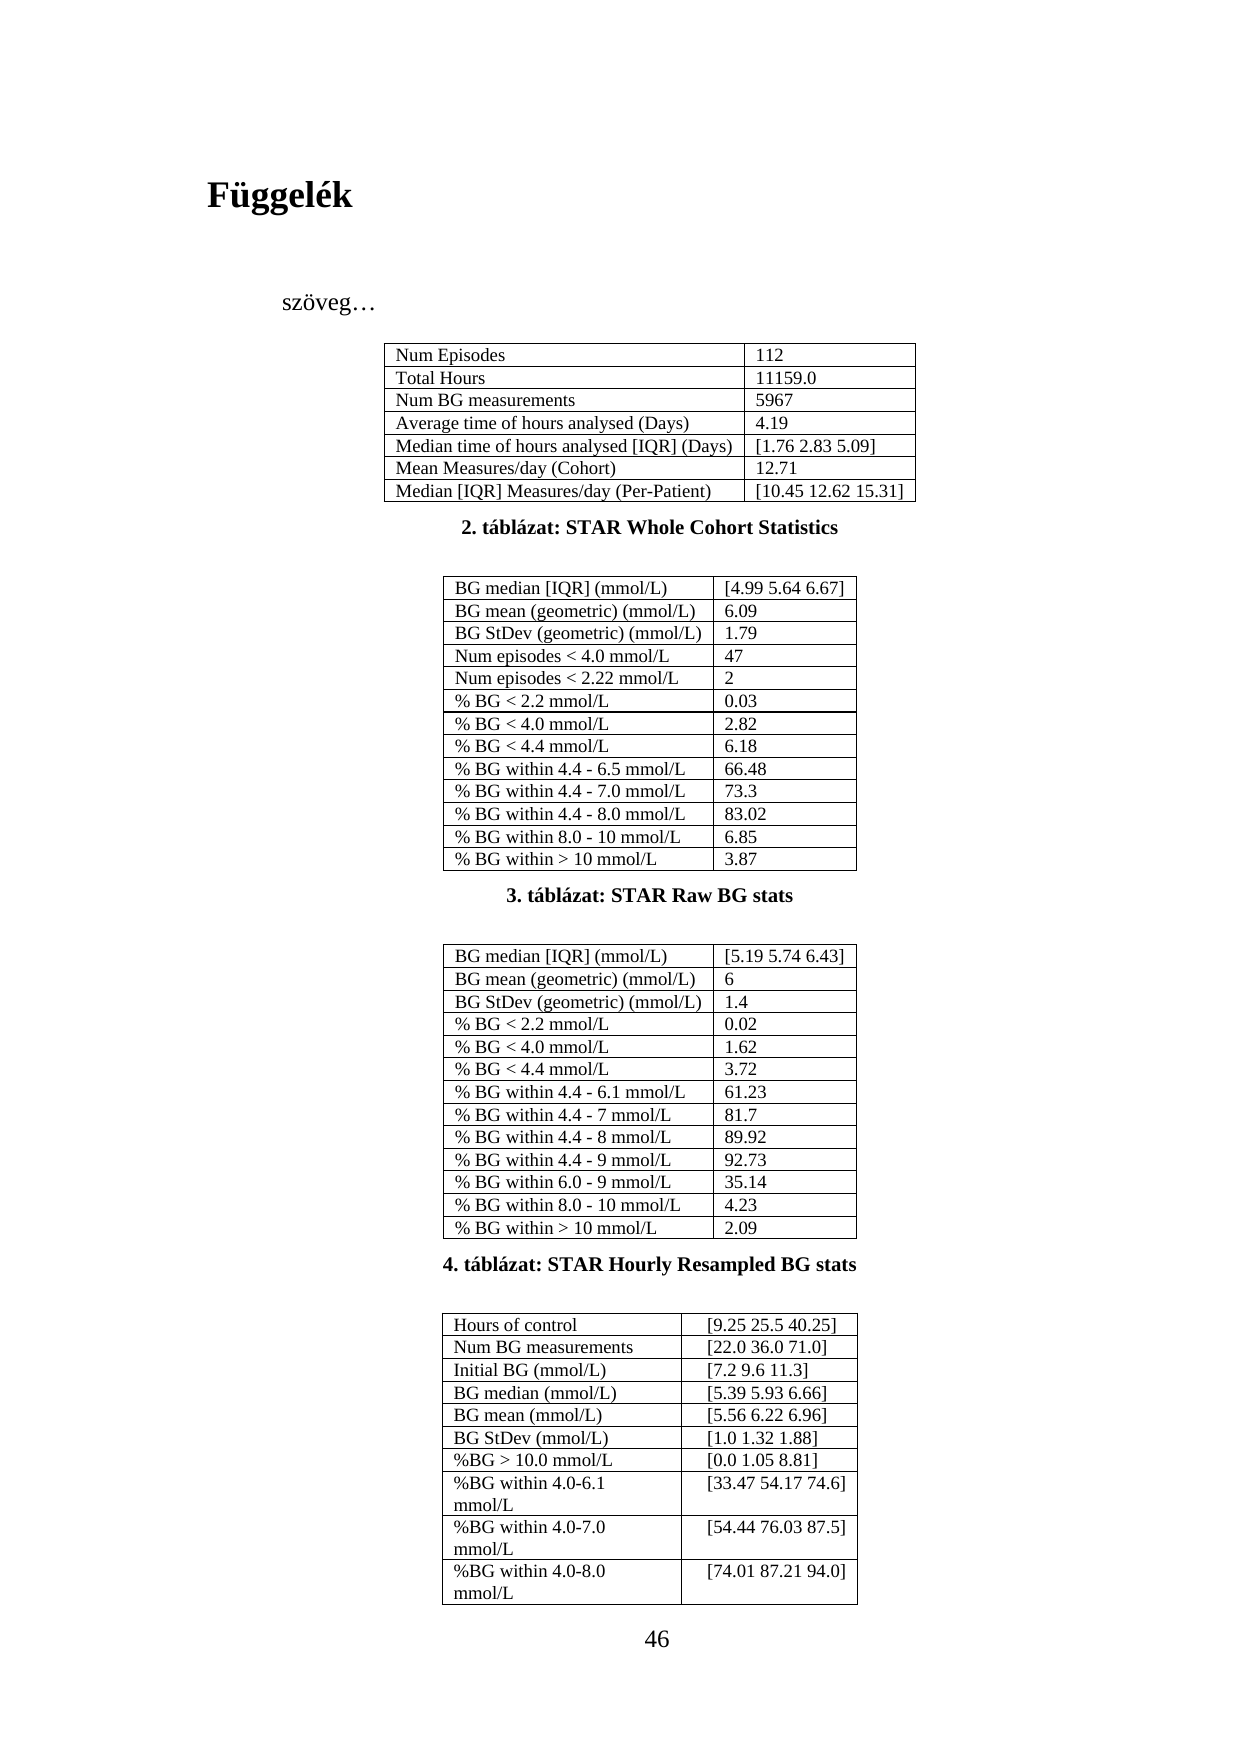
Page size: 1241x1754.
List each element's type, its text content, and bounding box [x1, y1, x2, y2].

table_cell Num episodes < 2.22 mmol/L [444, 667, 713, 689]
table_header [9.25 25.5 40.25] [682, 1314, 857, 1335]
table_cell % BG within 4.4 - 8.0 mmol/L [444, 803, 713, 824]
table_cell % BG < 4.4 mmol/L [444, 1058, 713, 1080]
text szöveg… [207, 287, 1092, 316]
table_header Hours of control [443, 1314, 681, 1335]
table_header 112 [745, 344, 915, 366]
table_cell 66.48 [714, 758, 856, 779]
table_cell [0.0 1.05 8.81] [682, 1449, 857, 1471]
table_cell % BG within > 10 mmol/L [444, 1217, 713, 1238]
text 3. táblázat: STAR Raw BG stats [207, 883, 1092, 907]
table_cell % BG < 2.2 mmol/L [444, 1013, 713, 1035]
table_cell 5967 [745, 389, 915, 411]
table_cell 6.18 [714, 735, 856, 757]
table_cell % BG within > 10 mmol/L [444, 848, 713, 870]
table_cell % BG within 4.4 - 6.1 mmol/L [444, 1081, 713, 1102]
table_cell 1.62 [714, 1036, 856, 1057]
table_cell BG mean (geometric) (mmol/L) [444, 968, 713, 989]
table_header [5.19 5.74 6.43] [714, 945, 856, 967]
table_cell BG StDev (mmol/L) [443, 1427, 681, 1448]
table_cell Average time of hours analysed (Days) [385, 412, 744, 433]
table_cell [5.39 5.93 6.66] [682, 1382, 857, 1403]
table_cell 83.02 [714, 803, 856, 824]
table_header [4.99 5.64 6.67] [714, 577, 856, 598]
table_cell Num BG measurements [385, 389, 744, 411]
table_cell 6.85 [714, 826, 856, 847]
table_cell 61.23 [714, 1081, 856, 1102]
table_cell Median time of hours analysed [IQR] (Days) [385, 435, 744, 456]
table_cell Median [IQR] Measures/day (Per-Patient) [385, 480, 744, 501]
table_cell 4.23 [714, 1194, 856, 1216]
table_cell 11159.0 [745, 367, 915, 388]
table_header BG median [IQR] (mmol/L) [444, 577, 713, 598]
table_cell % BG < 4.4 mmol/L [444, 735, 713, 757]
table_cell % BG within 8.0 - 10 mmol/L [444, 826, 713, 847]
table_cell 3.72 [714, 1058, 856, 1080]
table_cell % BG < 2.2 mmol/L [444, 690, 713, 711]
table_cell BG median (mmol/L) [443, 1382, 681, 1403]
table_cell 35.14 [714, 1171, 856, 1193]
table_cell 2.82 [714, 713, 856, 734]
table_cell BG mean (mmol/L) [443, 1404, 681, 1426]
table_cell Initial BG (mmol/L) [443, 1359, 681, 1381]
table_cell Total Hours [385, 367, 744, 388]
table_cell 89.92 [714, 1126, 856, 1148]
table_cell 92.73 [714, 1149, 856, 1170]
text 4. táblázat: STAR Hourly Resampled BG stats [207, 1252, 1092, 1276]
table_cell 47 [714, 645, 856, 666]
text 2. táblázat: STAR Whole Cohort Statistics [207, 515, 1092, 539]
table_cell % BG within 8.0 - 10 mmol/L [444, 1194, 713, 1216]
table_cell 2 [714, 667, 856, 689]
table_cell [74.01 87.21 94.0] [682, 1560, 857, 1603]
table_cell [54.44 76.03 87.5] [682, 1516, 857, 1559]
table_cell %BG within 4.0-8.0 mmol/L [443, 1560, 681, 1603]
table_cell 1.79 [714, 622, 856, 644]
table_cell % BG within 4.4 - 6.5 mmol/L [444, 758, 713, 779]
table_header Num Episodes [385, 344, 744, 366]
table_cell 12.71 [745, 457, 915, 479]
table_cell 6.09 [714, 600, 856, 621]
table_cell 3.87 [714, 848, 856, 870]
table_cell %BG > 10.0 mmol/L [443, 1449, 681, 1471]
table_cell 1.4 [714, 991, 856, 1012]
table_cell % BG within 4.4 - 9 mmol/L [444, 1149, 713, 1170]
table_cell BG mean (geometric) (mmol/L) [444, 600, 713, 621]
table_cell [1.0 1.32 1.88] [682, 1427, 857, 1448]
table_cell %BG within 4.0-6.1 mmol/L [443, 1472, 681, 1515]
table_header BG median [IQR] (mmol/L) [444, 945, 713, 967]
table_cell Num episodes < 4.0 mmol/L [444, 645, 713, 666]
table_cell 4.19 [745, 412, 915, 433]
table_cell 0.02 [714, 1013, 856, 1035]
table_cell %BG within 4.0-7.0 mmol/L [443, 1516, 681, 1559]
table_cell 0.03 [714, 690, 856, 711]
table_cell % BG < 4.0 mmol/L [444, 713, 713, 734]
table_cell % BG within 4.4 - 7.0 mmol/L [444, 780, 713, 802]
table_cell BG StDev (geometric) (mmol/L) [444, 622, 713, 644]
table_cell Mean Measures/day (Cohort) [385, 457, 744, 479]
table_cell [33.47 54.17 74.6] [682, 1472, 857, 1515]
table_cell % BG < 4.0 mmol/L [444, 1036, 713, 1057]
table_cell 73.3 [714, 780, 856, 802]
table_cell [7.2 9.6 11.3] [682, 1359, 857, 1381]
text Függelék [207, 173, 1092, 216]
table_cell 6 [714, 968, 856, 989]
table_cell Num BG measurements [443, 1336, 681, 1358]
table_cell 81.7 [714, 1104, 856, 1125]
table_cell % BG within 6.0 - 9 mmol/L [444, 1171, 713, 1193]
table_cell BG StDev (geometric) (mmol/L) [444, 991, 713, 1012]
table_cell [10.45 12.62 15.31] [745, 480, 915, 501]
table_cell % BG within 4.4 - 8 mmol/L [444, 1126, 713, 1148]
table_cell [5.56 6.22 6.96] [682, 1404, 857, 1426]
table_cell [22.0 36.0 71.0] [682, 1336, 857, 1358]
table_cell % BG within 4.4 - 7 mmol/L [444, 1104, 713, 1125]
table_cell [1.76 2.83 5.09] [745, 435, 915, 456]
table_cell 2.09 [714, 1217, 856, 1238]
